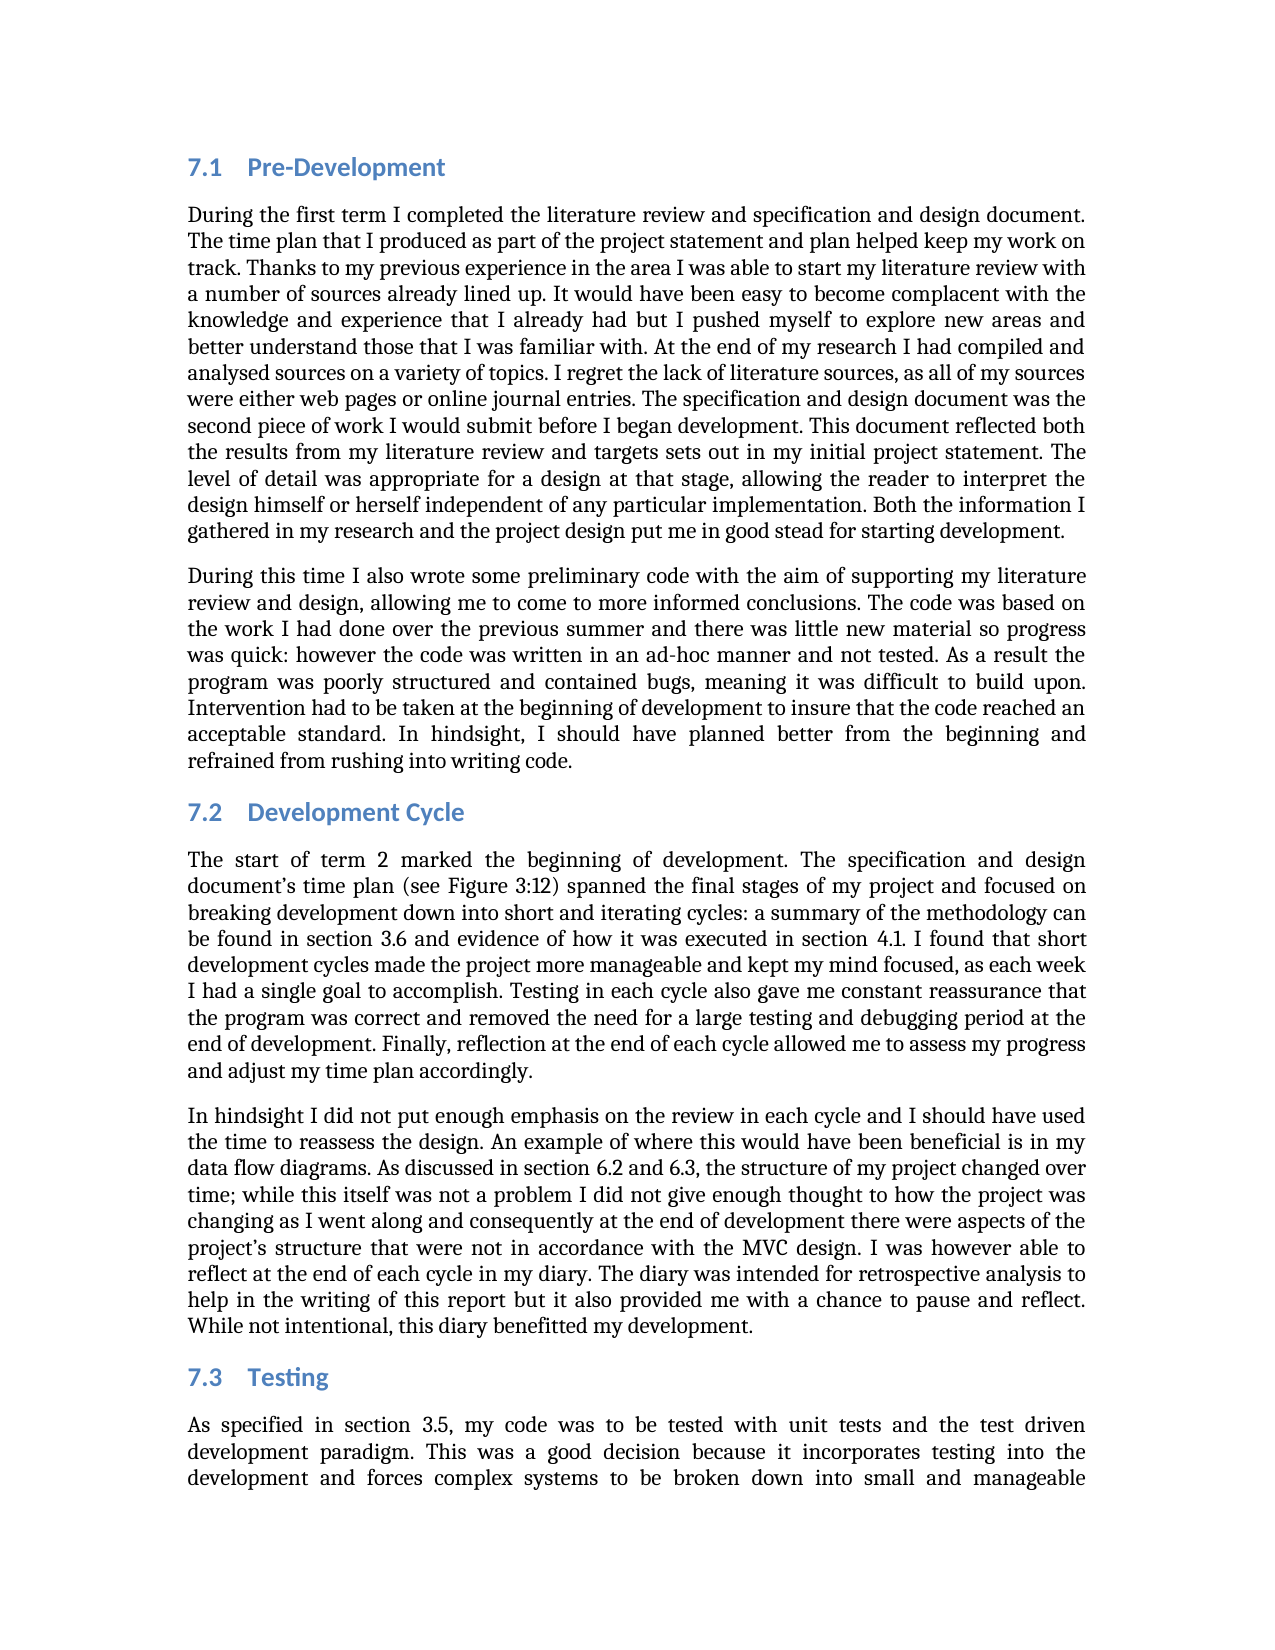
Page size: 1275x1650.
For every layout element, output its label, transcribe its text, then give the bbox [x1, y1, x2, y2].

text During this time I also wrote some preliminary code with the aim of supporting my literature review and design, allowing me to come to more informed conclusions. The code was based on the work I had done over the previous summer and there was little new material so progress was quick: however the code was written in an ad-hoc manner and not tested. As a result the program was poorly structured and contained bugs, meaning it was difficult to build upon. Intervention had to be taken at the beginning of development to insure that the code reached an acceptable standard. In hindsight, I should have planned better from the beginning and refrained from rushing into writing code. [187, 563, 1087, 774]
subtitle Testing [187, 1361, 1087, 1393]
subtitle Pre-Development [187, 150, 1087, 183]
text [187, 1412, 1087, 1491]
text In hindsight I did not put enough emphasis on the review in each cycle and I should have used the time to reassess the design. An example of where this would have been beneficial is in my data flow diagrams. As discussed in section 6.2 and 6.3, the structure of my project changed over time; while this itself was not a problem I did not give enough thought to how the project was changing as I went along and consequently at the end of development there were aspects of the project’s structure that were not in accordance with the MVC design. I was however able to reflect at the end of each cycle in my diary. The diary was intended for retrospective analysis to help in the writing of this report but it also provided me with a chance to pause and reflect. While not intentional, this diary benefitted my development. [187, 1102, 1087, 1340]
text During the first term I completed the literature review and specification and design document. The time plan that I produced as part of the project statement and plan helped keep my work on track. Thanks to my previous experience in the area I was able to start my literature review with a number of sources already lined up. It would have been easy to become complacent with the knowledge and experience that I already had but I pushed myself to explore new areas and better understand those that I was familiar with. At the end of my research I had compiled and analysed sources on a variety of topics. I regret the lack of literature sources, as all of my sources were either web pages or online journal entries. The specification and design document was the second piece of work I would submit before I began development. This document reflected both the results from my literature review and targets sets out in my initial project statement. The level of detail was appropriate for a design at that stage, allowing the reader to interpret the design himself or herself independent of any particular implementation. Both the information I gathered in my research and the project design put me in good stead for starting development. [187, 202, 1087, 544]
subtitle Development Cycle [187, 795, 1087, 828]
